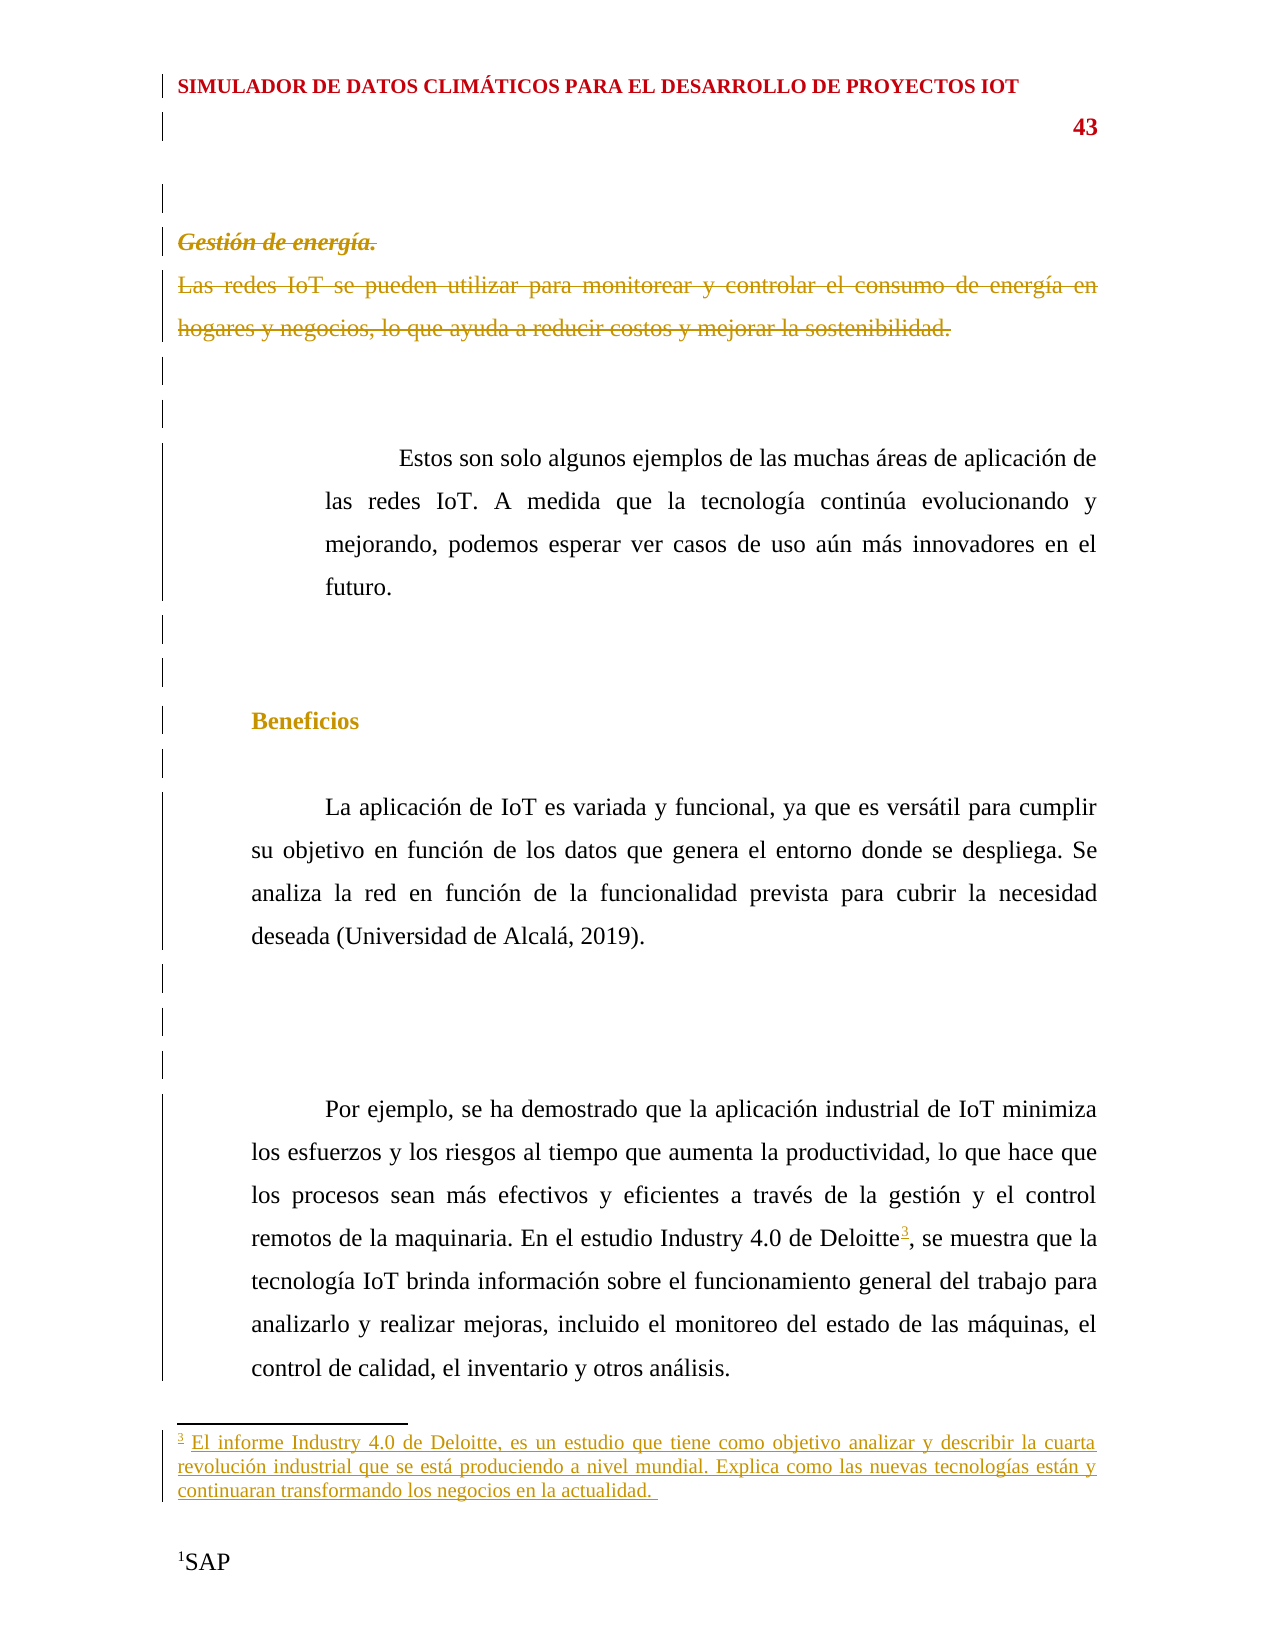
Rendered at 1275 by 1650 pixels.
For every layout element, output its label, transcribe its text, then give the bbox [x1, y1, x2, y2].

subtitle Beneficios [251, 706, 1098, 734]
text Estos son solo algunos ejemplos de las muchas áreas de aplicación de las redes IoT. A medida que la tecnología continúa evolucionando y mejorando, podemos esperar ver casos de uso aún más innovadores en el futuro. [325, 443, 1098, 601]
text Por ejemplo, se ha demostrado que la aplicación industrial de IoT minimiza los esfuerzos y los riesgos al tiempo que aumenta la productividad, lo que hace que los procesos sean más efectivos y eficientes a través de la gestión y el control remotos de la maquinaria. En el estudio Industry 4.0 de Deloitte, se muestra que la tecnología IoT brinda información sobre el funcionamiento general del trabajo para analizarlo y realizar mejoras, incluido el monitoreo del estado de las máquinas, el control de calidad, el inventario y otros análisis. [251, 1094, 1098, 1381]
text La aplicación de IoT es variada y funcional, ya que es versátil para cumplir su objetivo en función de los datos que genera el entorno donde se despliega. Se analiza la red en función de la funcionalidad prevista para cubrir la necesidad deseada (Universidad de Alcalá, 2019). [251, 792, 1098, 950]
